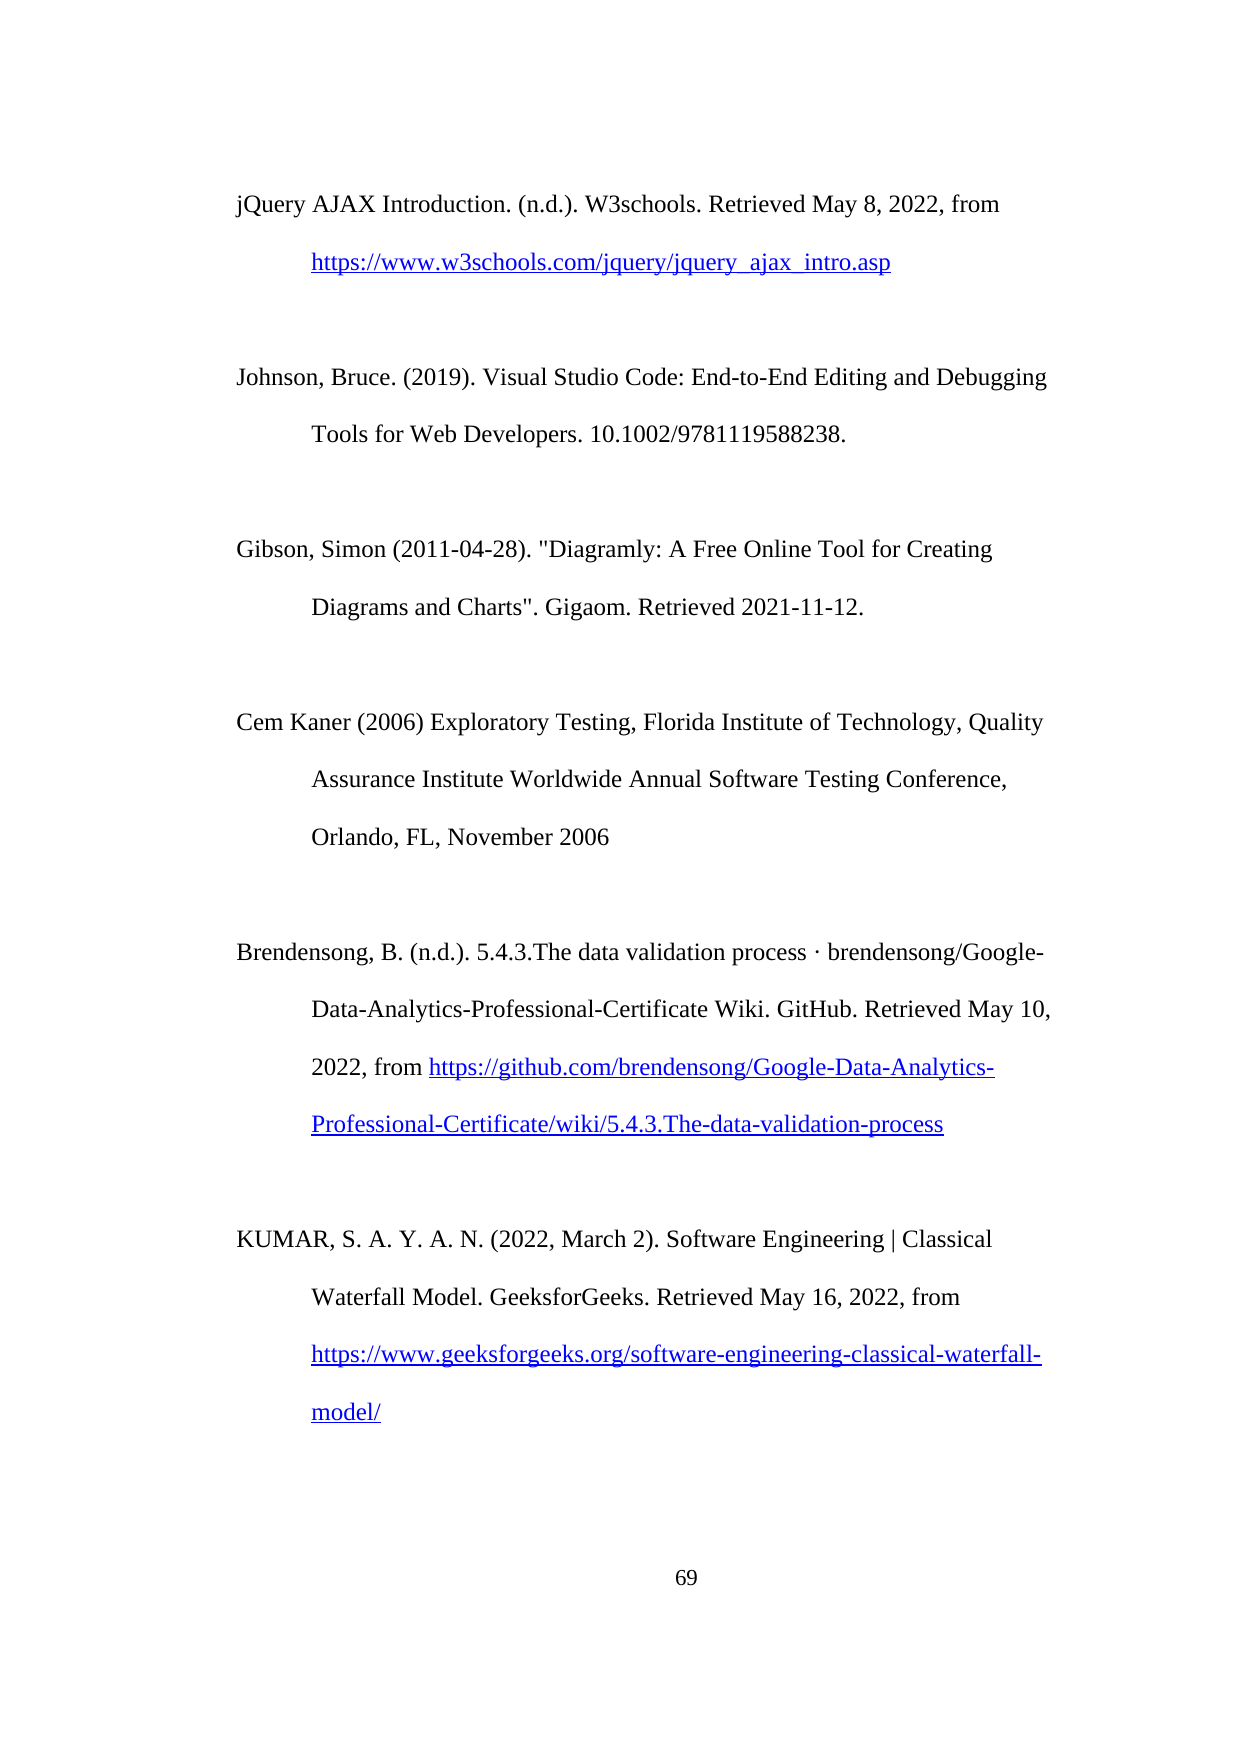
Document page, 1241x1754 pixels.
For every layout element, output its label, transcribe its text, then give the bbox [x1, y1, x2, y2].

text Gibson, Simon (2011-04-28). "Diagramly: A Free Online Tool for Creating Diagrams and Charts". Gigaom. Retrieved 2021-11-12. [236, 534, 1090, 621]
text jQuery AJAX Introduction. (n.d.). W3schools. Retrieved May 8, 2022, from https://www.w3schools.com/jquery/jquery_ajax_intro.asp [236, 189, 1090, 276]
text KUMAR, S. A. Y. A. N. (2022, March 2). Software Engineering | Classical Waterfall Model. GeeksforGeeks. Retrieved May 16, 2022, from https://www.geeksforgeeks.org/software-engineering-classical-waterfall-model/ [236, 1224, 1090, 1426]
text Johnson, Bruce. (2019). Visual Studio Code: End‐to‐End Editing and Debugging Tools for Web Developers. 10.1002/9781119588238. [236, 362, 1090, 448]
text Brendensong, B. (n.d.). 5.4.3.The data validation process · brendensong/Google-Data-Analytics-Professional-Certificate Wiki. GitHub. Retrieved May 10, 2022, from https://github.com/brendensong/Google-Data-Analytics-Professional-Certificate/wiki/5.4.3.The-data-validation-process [236, 937, 1090, 1138]
text Cem Kaner (2006) Exploratory Testing, Florida Institute of Technology, Quality Assurance Institute Worldwide Annual Software Testing Conference, Orlando, FL, November 2006 [236, 707, 1090, 851]
